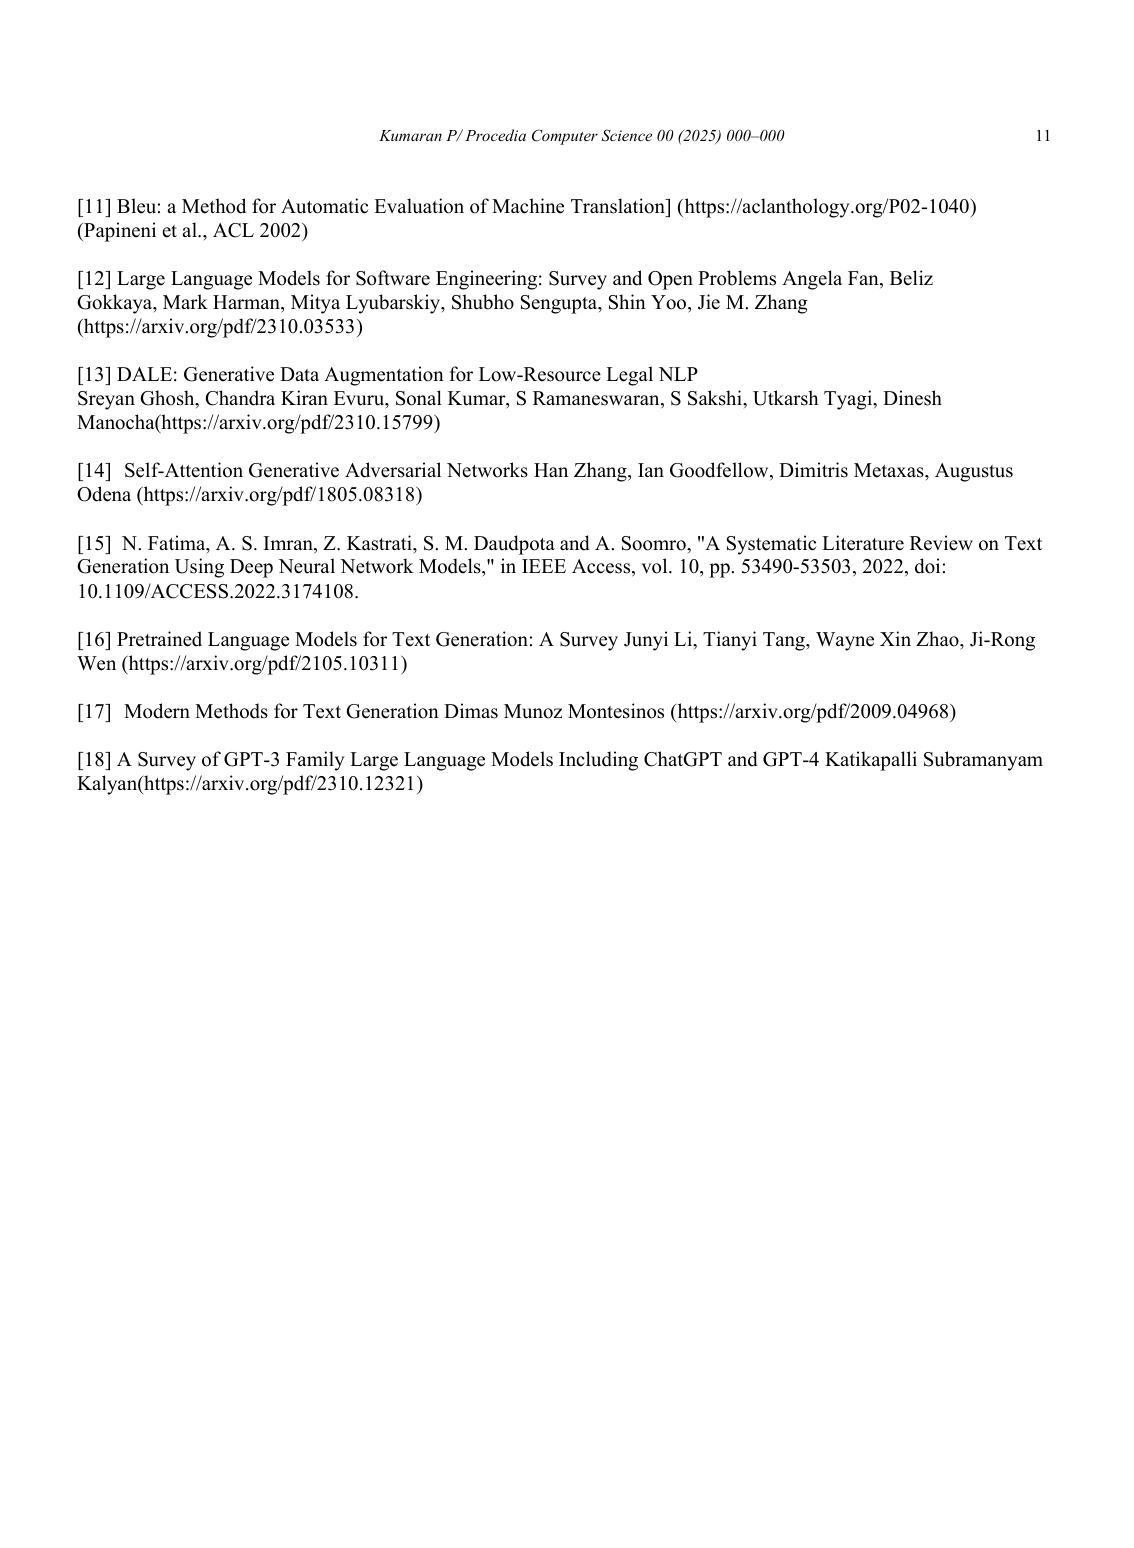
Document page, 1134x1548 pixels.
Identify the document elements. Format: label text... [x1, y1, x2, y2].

text [18] A Survey of GPT-3 Family Large Language Models Including ChatGPT and GPT-4 Katikapalli Subramanyam Kalyan(https://arxiv.org/pdf/2310.12321) [77, 747, 1051, 795]
text [12] Large Language Models for Software Engineering: Survey and Open Problems Angela Fan, Beliz Gokkaya, Mark Harman, Mitya Lyubarskiy, Shubho Sengupta, Shin Yoo, Jie M. Zhang (https://arxiv.org/pdf/2310.03533) [77, 266, 1051, 338]
text [16] Pretrained Language Models for Text Generation: A Survey Junyi Li, Tianyi Tang, Wayne Xin Zhao, Ji-Rong Wen (https://arxiv.org/pdf/2105.10311) [77, 627, 1051, 675]
text [15] N. Fatima, A. S. Imran, Z. Kastrati, S. M. Daudpota and A. Soomro, "A Systematic Literature Review on Text Generation Using Deep Neural Network Models," in IEEE Access, vol. 10, pp. 53490-53503, 2022, doi: 10.1109/ACCESS.2022.3174108. [77, 530, 1051, 603]
text [17] Modern Methods for Text Generation Dimas Munoz Montesinos (https://arxiv.org/pdf/2009.04968) [77, 699, 1051, 723]
text [13] DALE: Generative Data Augmentation for Low-Resource Legal NLP [77, 362, 1051, 386]
text [14] Self-Attention Generative Adversarial Networks Han Zhang, Ian Goodfellow, Dimitris Metaxas, Augustus Odena (https://arxiv.org/pdf/1805.08318) [77, 458, 1051, 506]
text Sreyan Ghosh, Chandra Kiran Evuru, Sonal Kumar, S Ramaneswaran, S Sakshi, Utkarsh Tyagi, Dinesh Manocha(https://arxiv.org/pdf/2310.15799) [77, 386, 1051, 434]
text [11] Bleu: a Method for Automatic Evaluation of Machine Translation] (https://aclanthology.org/P02-1040) (Papineni et al., ACL 2002) [77, 193, 1051, 242]
